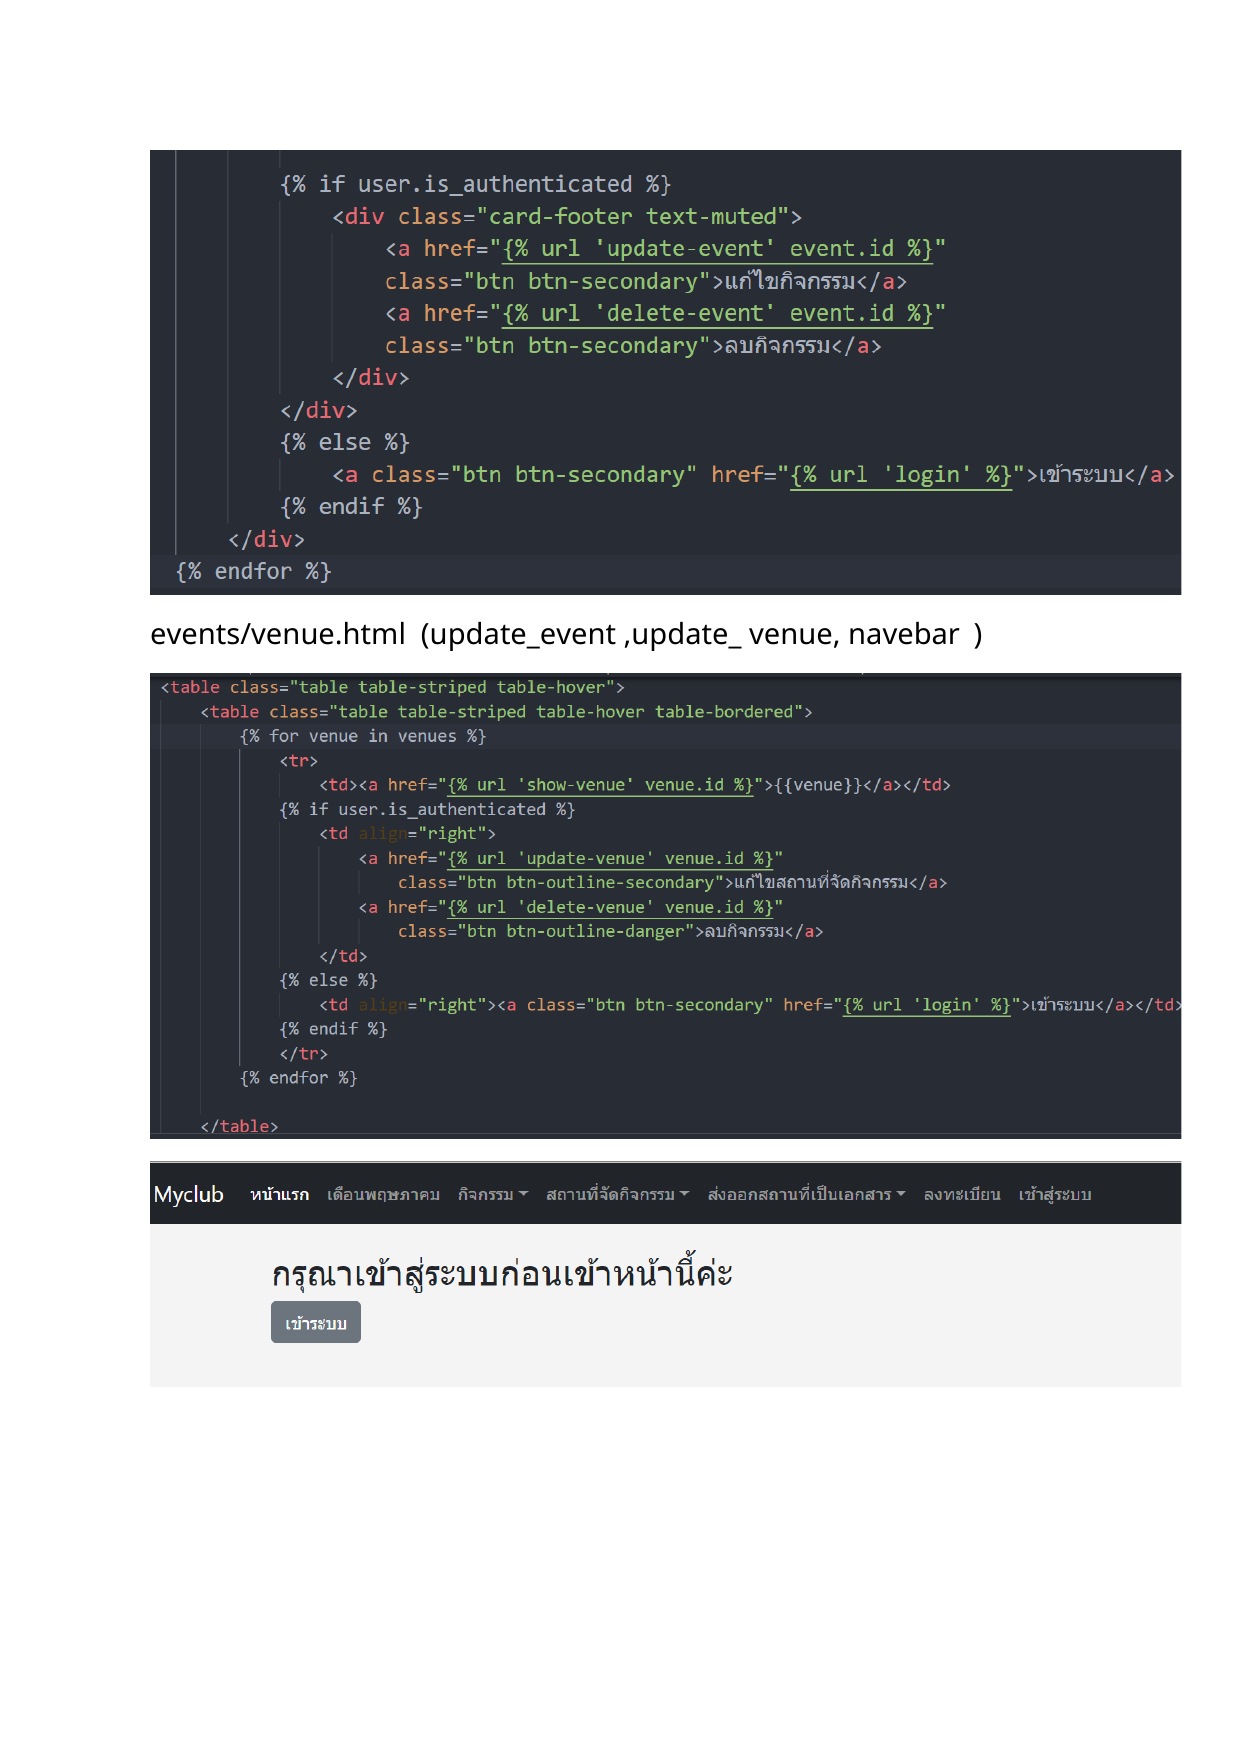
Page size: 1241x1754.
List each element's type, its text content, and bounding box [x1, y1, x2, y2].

picture [150, 150, 1182, 595]
picture [150, 1157, 1182, 1387]
picture [150, 673, 1182, 1139]
text events/venue.html (update_event ,update_ venue, navebar ) [150, 613, 1181, 653]
